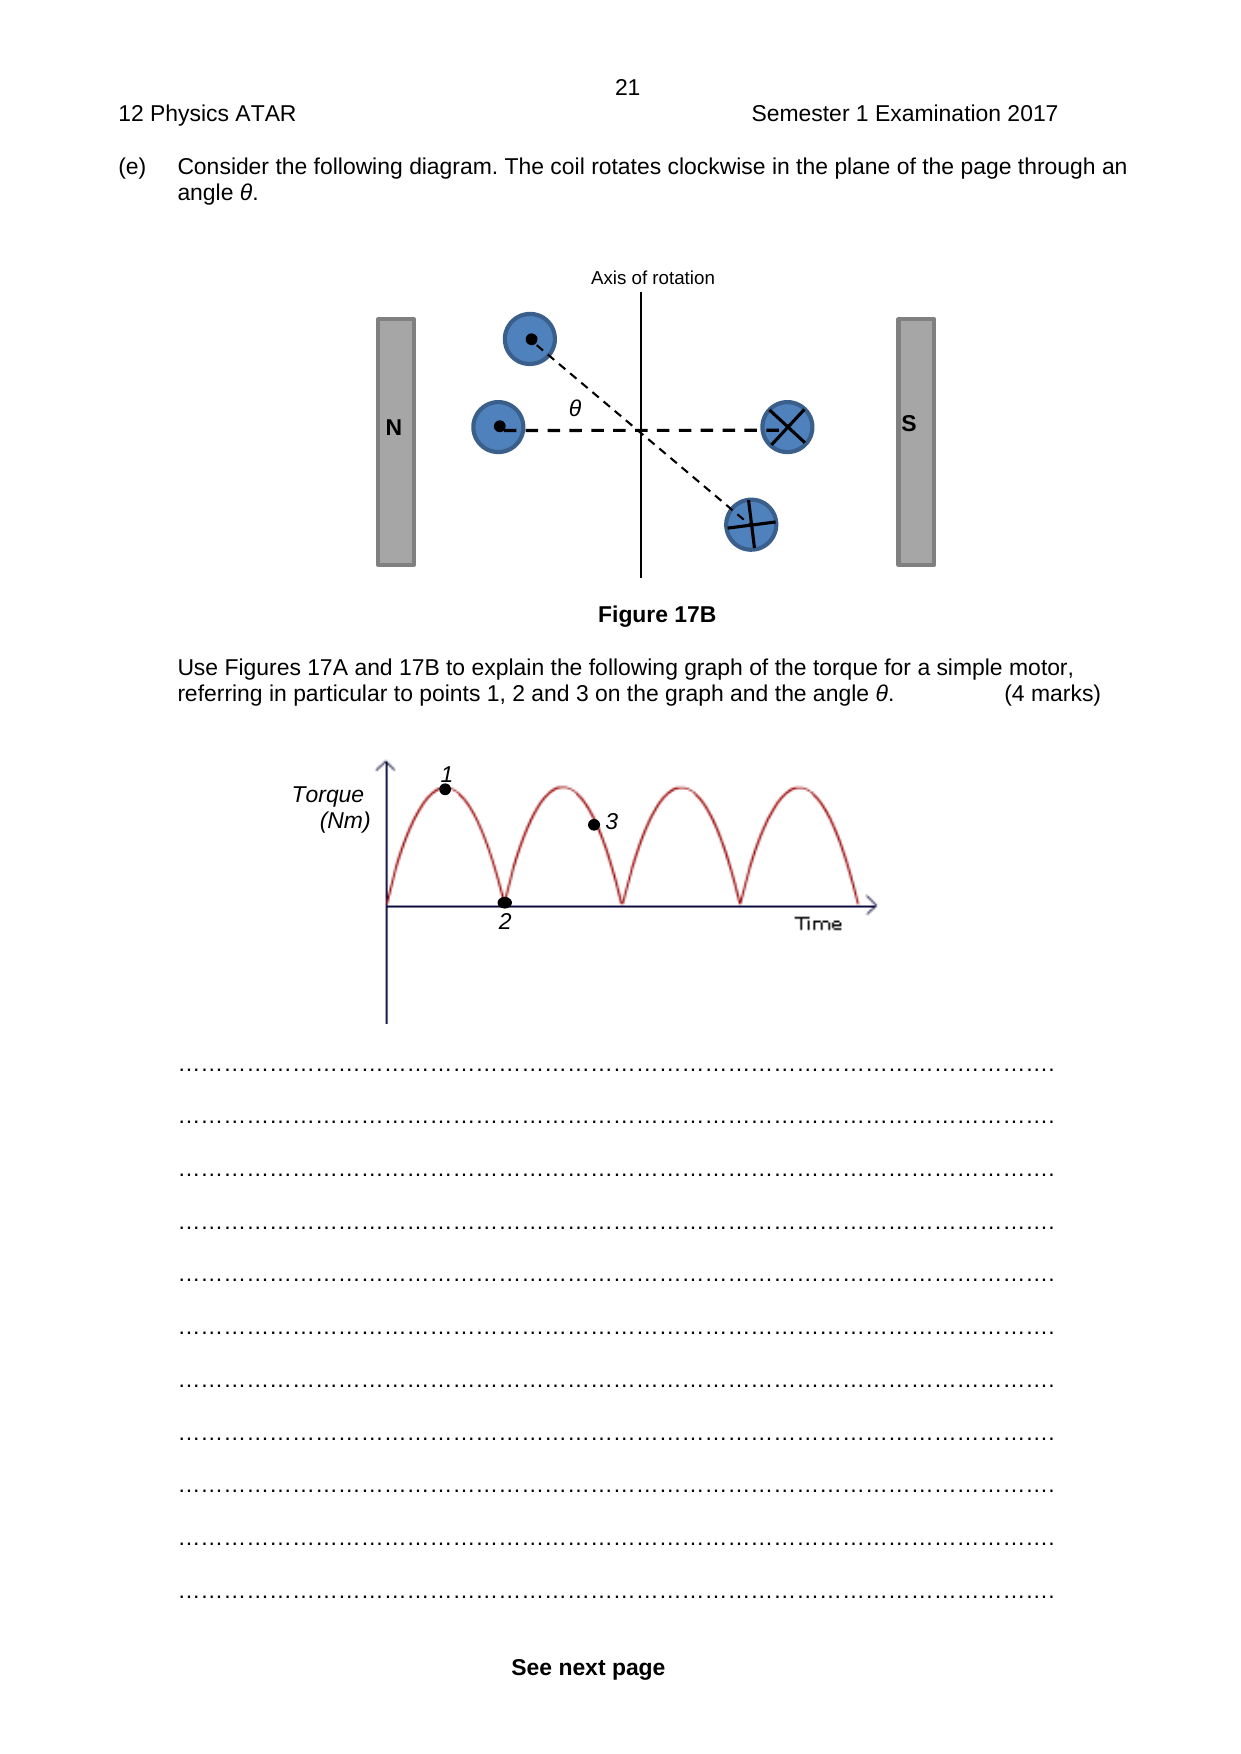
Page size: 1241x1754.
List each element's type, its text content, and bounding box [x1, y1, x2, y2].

text ……………………………………………………………………………………………………. [177, 1524, 1137, 1550]
list Consider the following diagram. The coil rotates clockwise in the plane of the page through an angle θ. [118, 153, 1137, 206]
text ……………………………………………………………………………………………………. [177, 1208, 1137, 1234]
text ……………………………………………………………………………………………………. [177, 1471, 1137, 1498]
text Use Figures 17A and 17B to explain the following graph of the torque for a simple motor, referring in particular to points 1, 2 and 3 on the graph and the angle θ. (4 marks) [177, 653, 1137, 706]
text ……………………………………………………………………………………………………. [177, 1155, 1137, 1181]
text ……………………………………………………………………………………………………. [177, 1313, 1137, 1339]
text ……………………………………………………………………………………………………. [177, 1260, 1137, 1287]
text ……………………………………………………………………………………………………. [177, 1102, 1137, 1129]
text ……………………………………………………………………………………………………. [177, 1049, 1137, 1076]
text ……………………………………………………………………………………………………. [177, 1418, 1137, 1445]
text ……………………………………………………………………………………………………. [177, 1577, 1137, 1603]
picture [375, 732, 880, 1024]
text Figure 17B [177, 601, 1137, 627]
text ……………………………………………………………………………………………………. [177, 1366, 1137, 1392]
